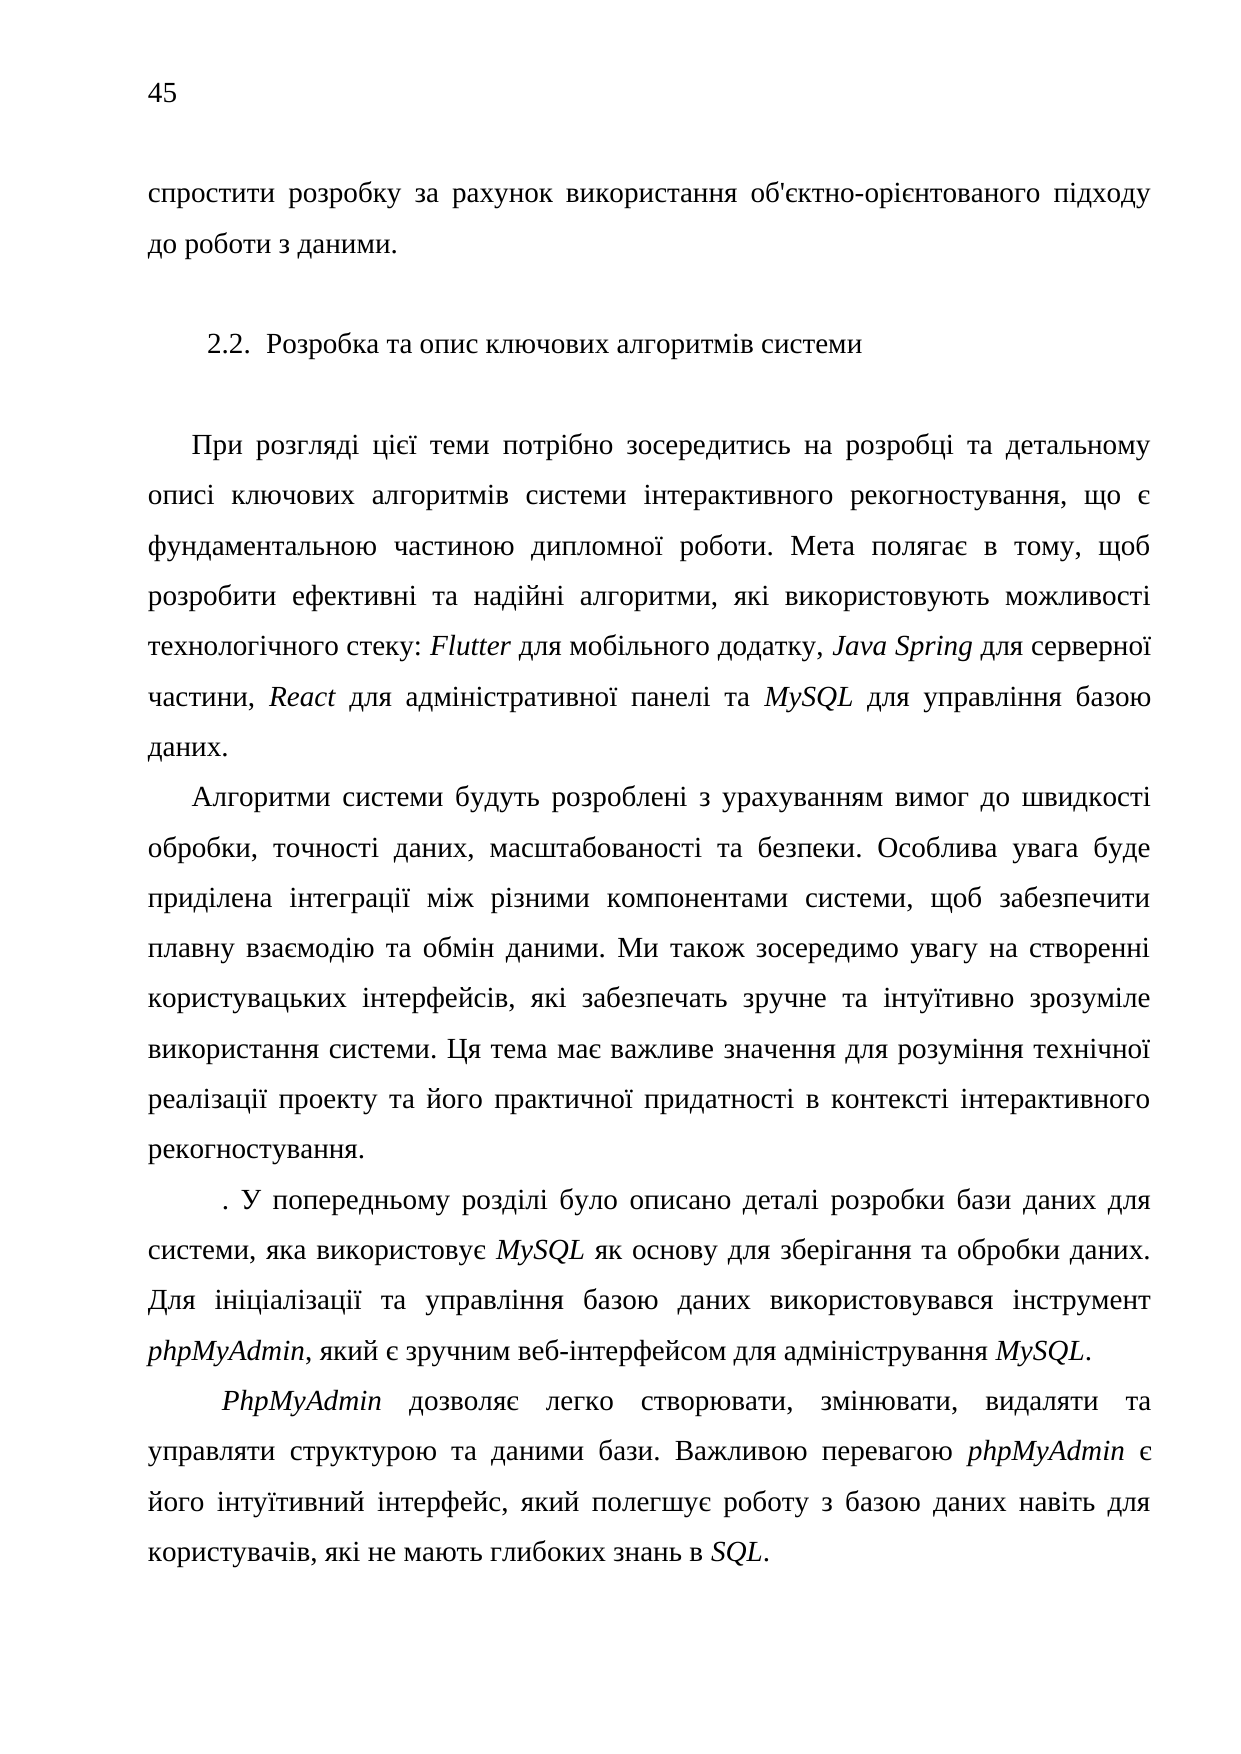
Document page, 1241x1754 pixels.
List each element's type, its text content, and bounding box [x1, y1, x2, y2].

text PhpMyAdmin дозволяє легко створювати, змінювати, видаляти та управляти структурою та даними бази. Важливою перевагою phpMyAdmin є його інтуїтивний інтерфейс, який полегшує роботу з базою даних навіть для користувачів, які не мають глибоких знань в SQL. [148, 1383, 1152, 1568]
text При розгляді цієї теми потрібно зосередитись на розробці та детальному описі ключових алгоритмів системи інтерактивного рекогностування, що є фундаментальною частиною дипломної роботи. Мета полягає в тому, щоб розробити ефективні та надійні алгоритми, які використовують можливості технологічного стеку: Flutter для мобільного додатку, Java Spring для серверної частини, React для адміністративної панелі та MySQL для управління базою даних. [148, 427, 1152, 763]
text . У попередньому розділі було описано деталі розробки бази даних для системи, яка використовує MySQL як основу для зберігання та обробки даних. Для ініціалізації та управління базою даних використовувався інструмент phpMyAdmin, який є зручним веб-інтерфейсом для адміністрування MySQL. [148, 1182, 1152, 1366]
subtitle Розробка та опис ключових алгоритмів системи [207, 327, 1152, 360]
text Алгоритми системи будуть розроблені з урахуванням вимог до швидкості обробки, точності даних, масштабованості та безпеки. Особлива увага буде приділена інтеграції між різними компонентами системи, щоб забезпечити плавну взаємодію та обмін даними. Ми також зосередимо увагу на створенні користувацьких інтерфейсів, які забезпечать зручне та інтуїтивно зрозуміле використання системи. Ця тема має важливе значення для розуміння технічної реалізації проекту та його практичної придатності в контексті інтерактивного рекогностування. [148, 779, 1152, 1165]
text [148, 176, 1152, 259]
